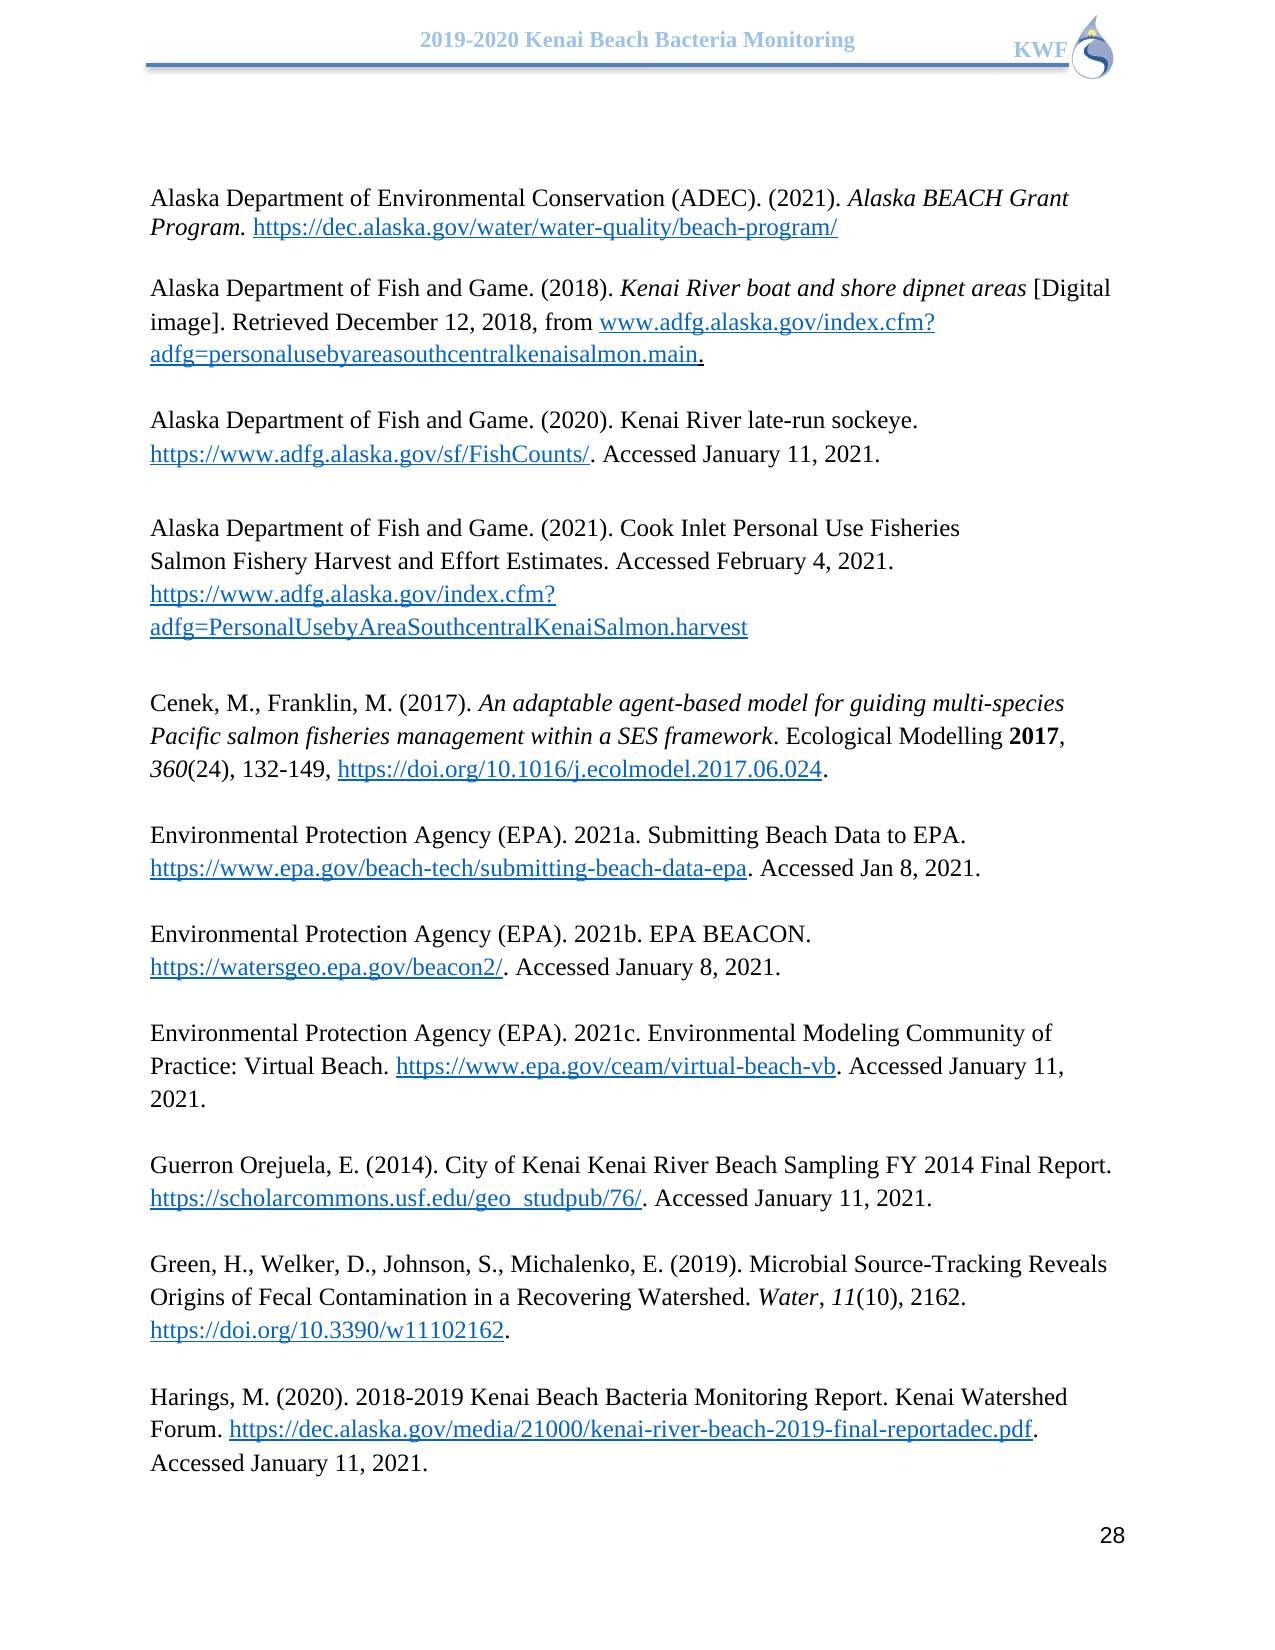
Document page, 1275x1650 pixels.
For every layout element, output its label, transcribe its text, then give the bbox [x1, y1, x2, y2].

subtitle Alaska Department of Fish and Game. (2021). Cook Inlet Personal Use Fisheries Salmon Fishery Harvest and Effort Estimates. Accessed February 4, 2021. https://www.adfg.alaska.gov/index.cfm?adfg=PersonalUsebyAreaSouthcentralKenaiSalmon.harvest [150, 513, 1125, 641]
text Alaska Department of Environmental Conservation (ADEC). (2021). Alaska BEACH Grant Program. https://dec.alaska.gov/water/water-quality/beach-program/ [150, 183, 1125, 241]
text Alaska Department of Fish and Game. (2020). Kenai River late-run sockeye. https://www.adfg.alaska.gov/sf/FishCounts/. Accessed January 11, 2021. [150, 406, 1125, 467]
text Environmental Protection Agency (EPA). 2021a. Submitting Beach Data to EPA. https://www.epa.gov/beach-tech/submitting-beach-data-epa. Accessed Jan 8, 2021. [150, 820, 1125, 882]
text Environmental Protection Agency (EPA). 2021b. EPA BEACON. https://watersgeo.epa.gov/beacon2/. Accessed January 8, 2021. [150, 919, 1125, 981]
text Alaska Department of Fish and Game. (2018). Kenai River boat and shore dipnet areas [Digital image]. Retrieved December 12, 2018, from www.adfg.alaska.gov/index.cfm?adfg=personalusebyareasouthcentralkenaisalmon.main. [150, 273, 1125, 368]
text Environmental Protection Agency (EPA). 2021c. Environmental Modeling Community of Practice: Virtual Beach. https://www.epa.gov/ceam/virtual-beach-vb. Accessed January 11, 2021. [150, 1018, 1125, 1113]
text Harings, M. (2020). 2018-2019 Kenai Beach Bacteria Monitoring Report. Kenai Watershed Forum. https://dec.alaska.gov/media/21000/kenai-river-beach-2019-final-reportadec.pdf. Accessed January 11, 2021. [150, 1382, 1125, 1476]
text Guerron Orejuela, E. (2014). City of Kenai Kenai River Beach Sampling FY 2014 Final Report. https://scholarcommons.usf.edu/geo_studpub/76/. Accessed January 11, 2021. [150, 1150, 1125, 1212]
text Cenek, M., Franklin, M. (2017). An adaptable agent-based model for guiding multi-species Pacific salmon fisheries management within a SES framework. Ecological Modelling 2017, 360(24), 132-149, https://doi.org/10.1016/j.ecolmodel.2017.06.024. [150, 688, 1125, 783]
text Green, H., Welker, D., Johnson, S., Michalenko, E. (2019). Microbial Source-Tracking Reveals Origins of Fecal Contamination in a Recovering Watershed. Water, 11(10), 2162. https://doi.org/10.3390/w11102162. [150, 1249, 1125, 1344]
picture [1069, 13, 1118, 79]
